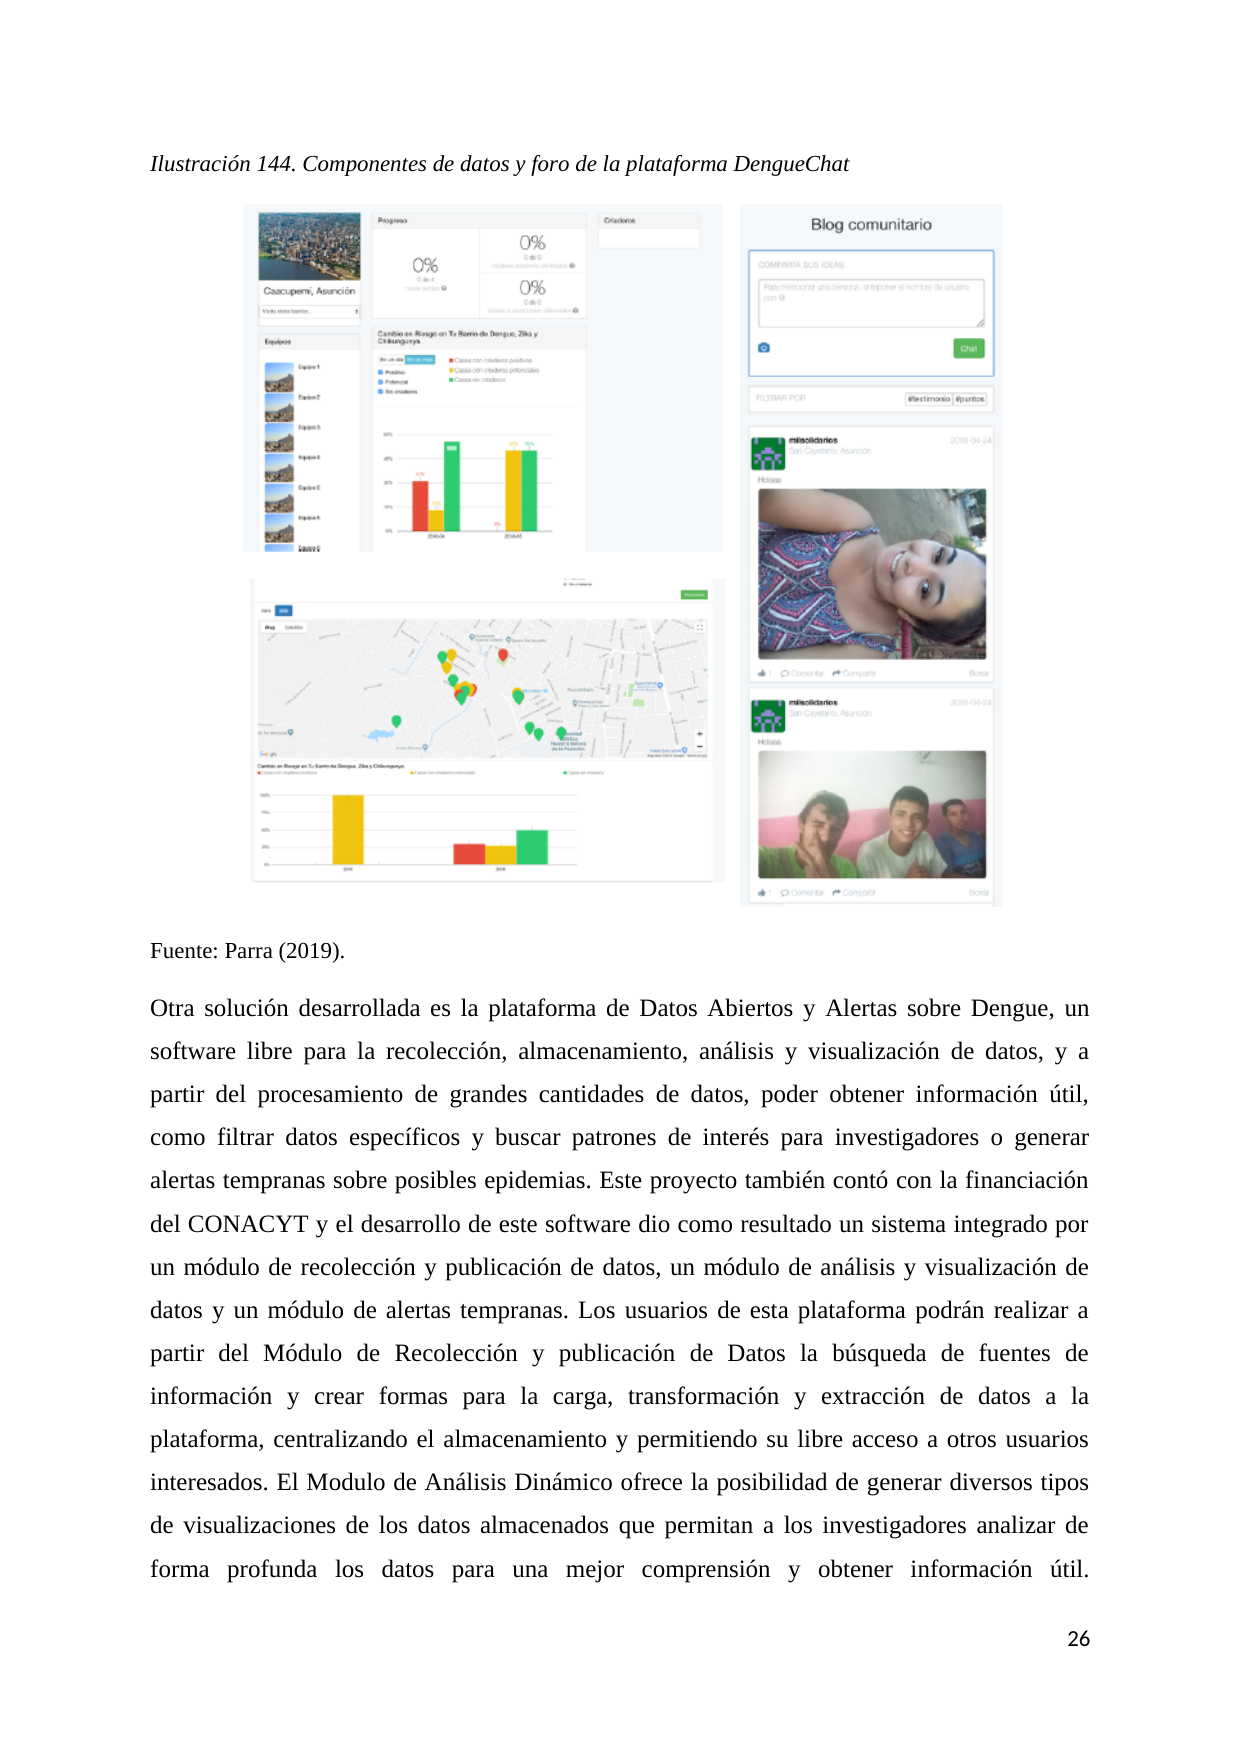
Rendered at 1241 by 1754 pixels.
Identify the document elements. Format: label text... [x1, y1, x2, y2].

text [150, 993, 1090, 1582]
text Ilustración 144. Componentes de datos y foro de la plataforma DengueChat [150, 150, 1090, 176]
text Fuente: Parra (2019). [150, 937, 1090, 963]
